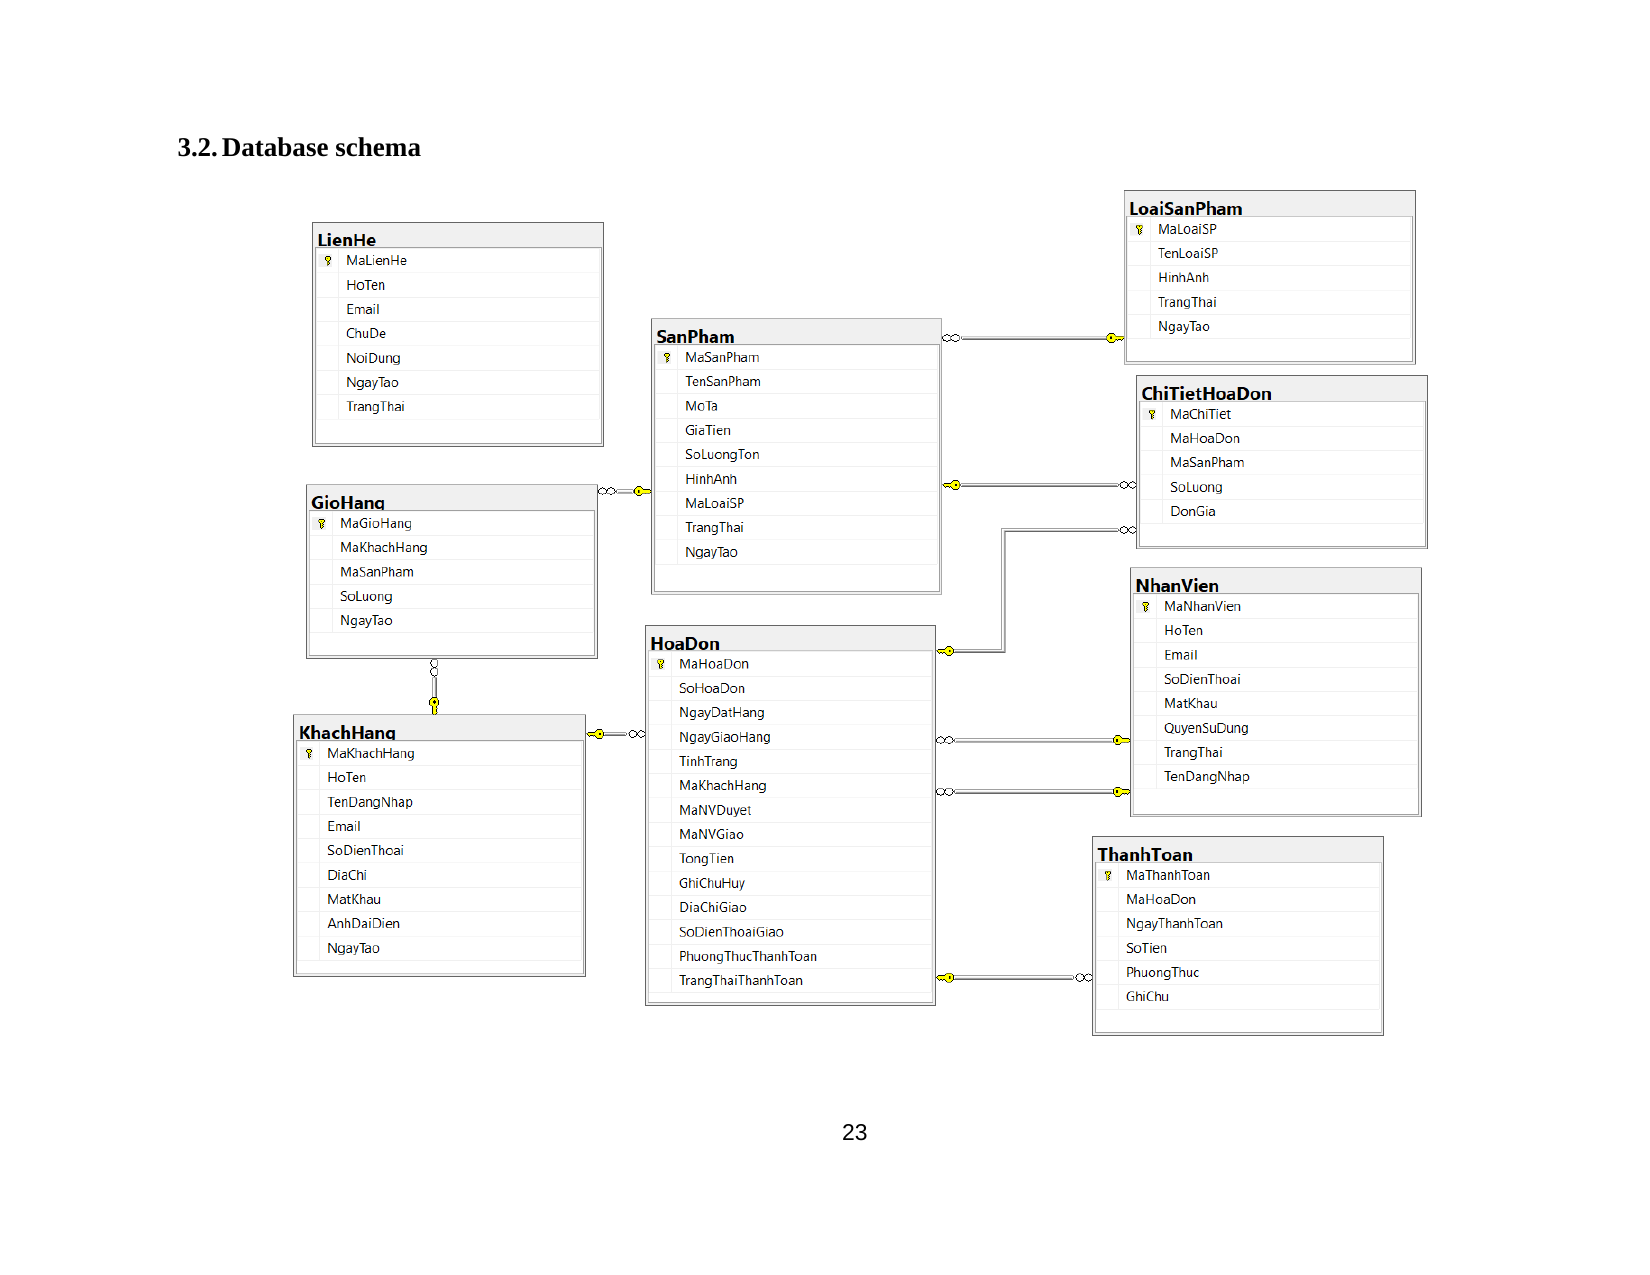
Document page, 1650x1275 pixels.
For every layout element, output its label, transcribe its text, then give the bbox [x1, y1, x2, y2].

picture [273, 189, 1436, 1047]
subtitle Database schema [177, 131, 1532, 162]
